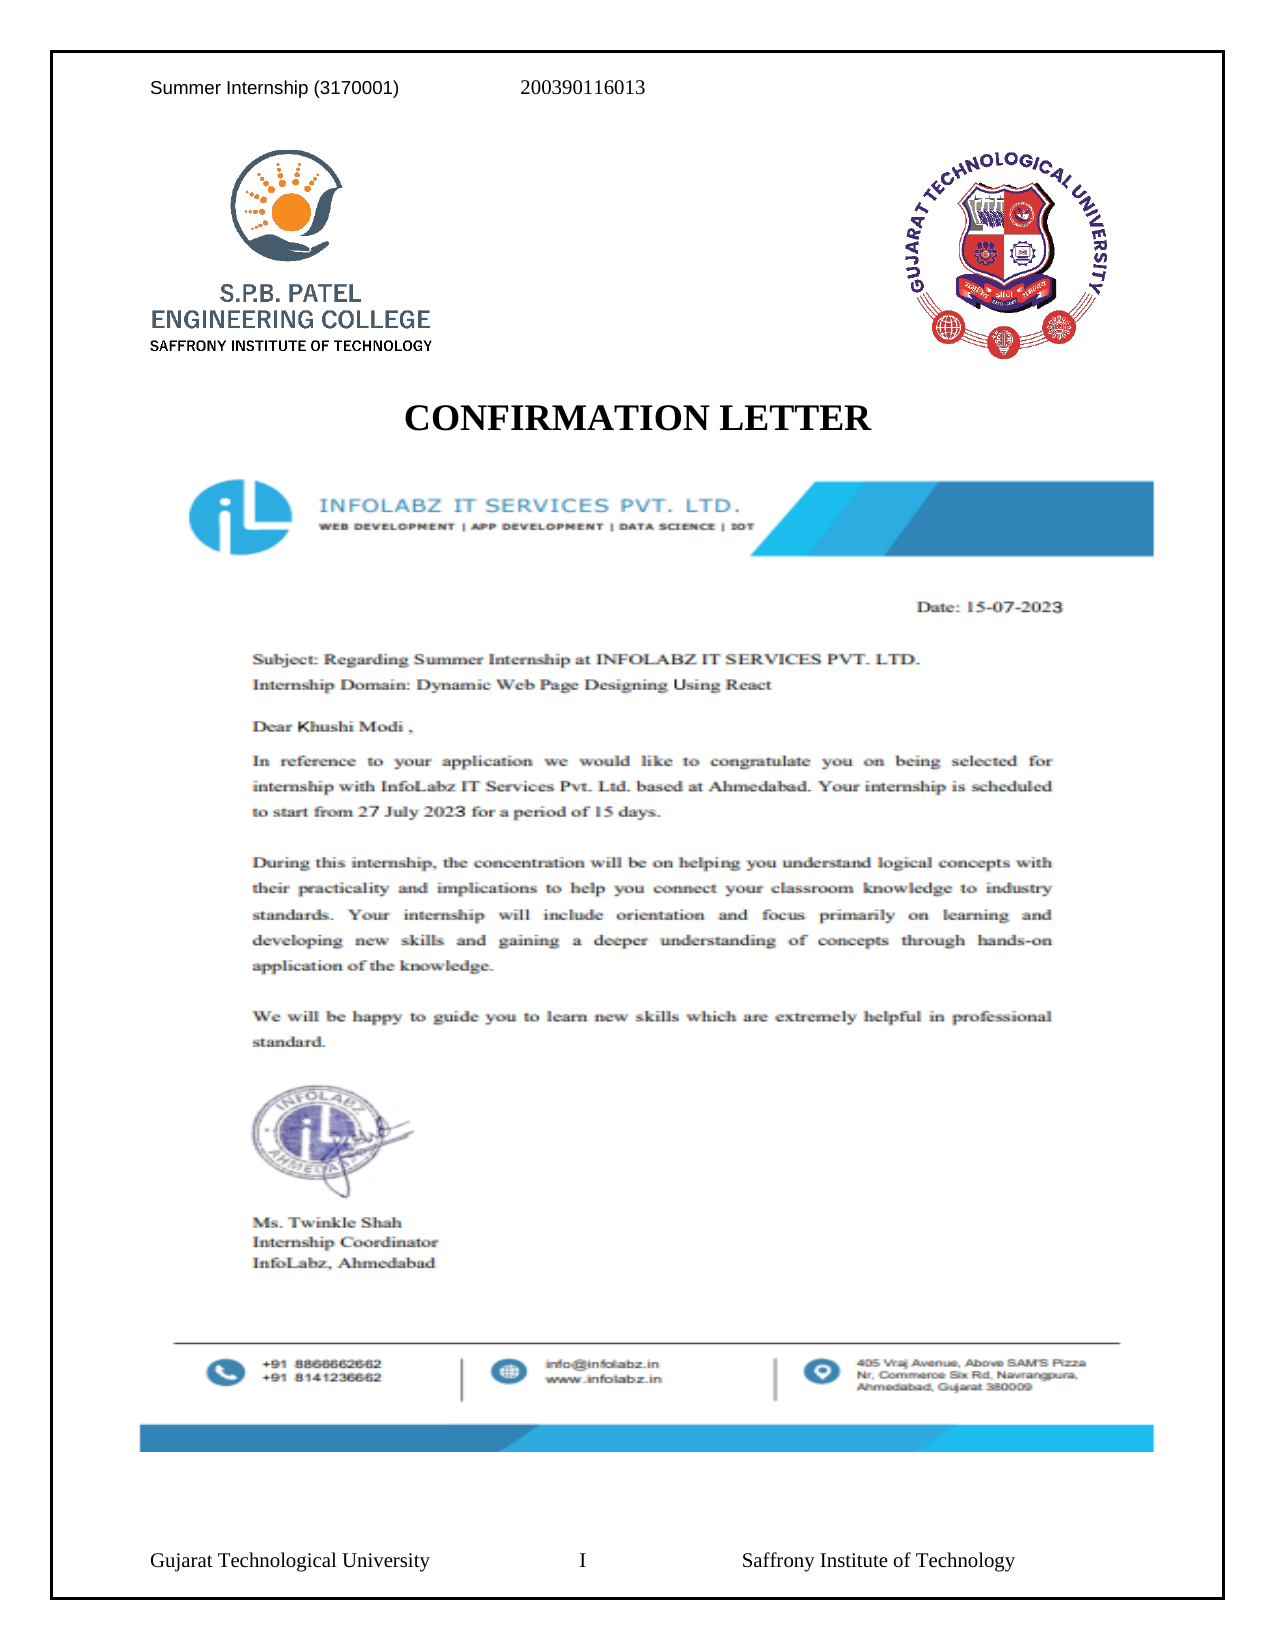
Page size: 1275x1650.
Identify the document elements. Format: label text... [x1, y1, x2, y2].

picture [890, 137, 1125, 376]
picture [122, 448, 1183, 1452]
picture [150, 150, 432, 351]
text CONFIRMATION LETTER [150, 396, 1125, 439]
